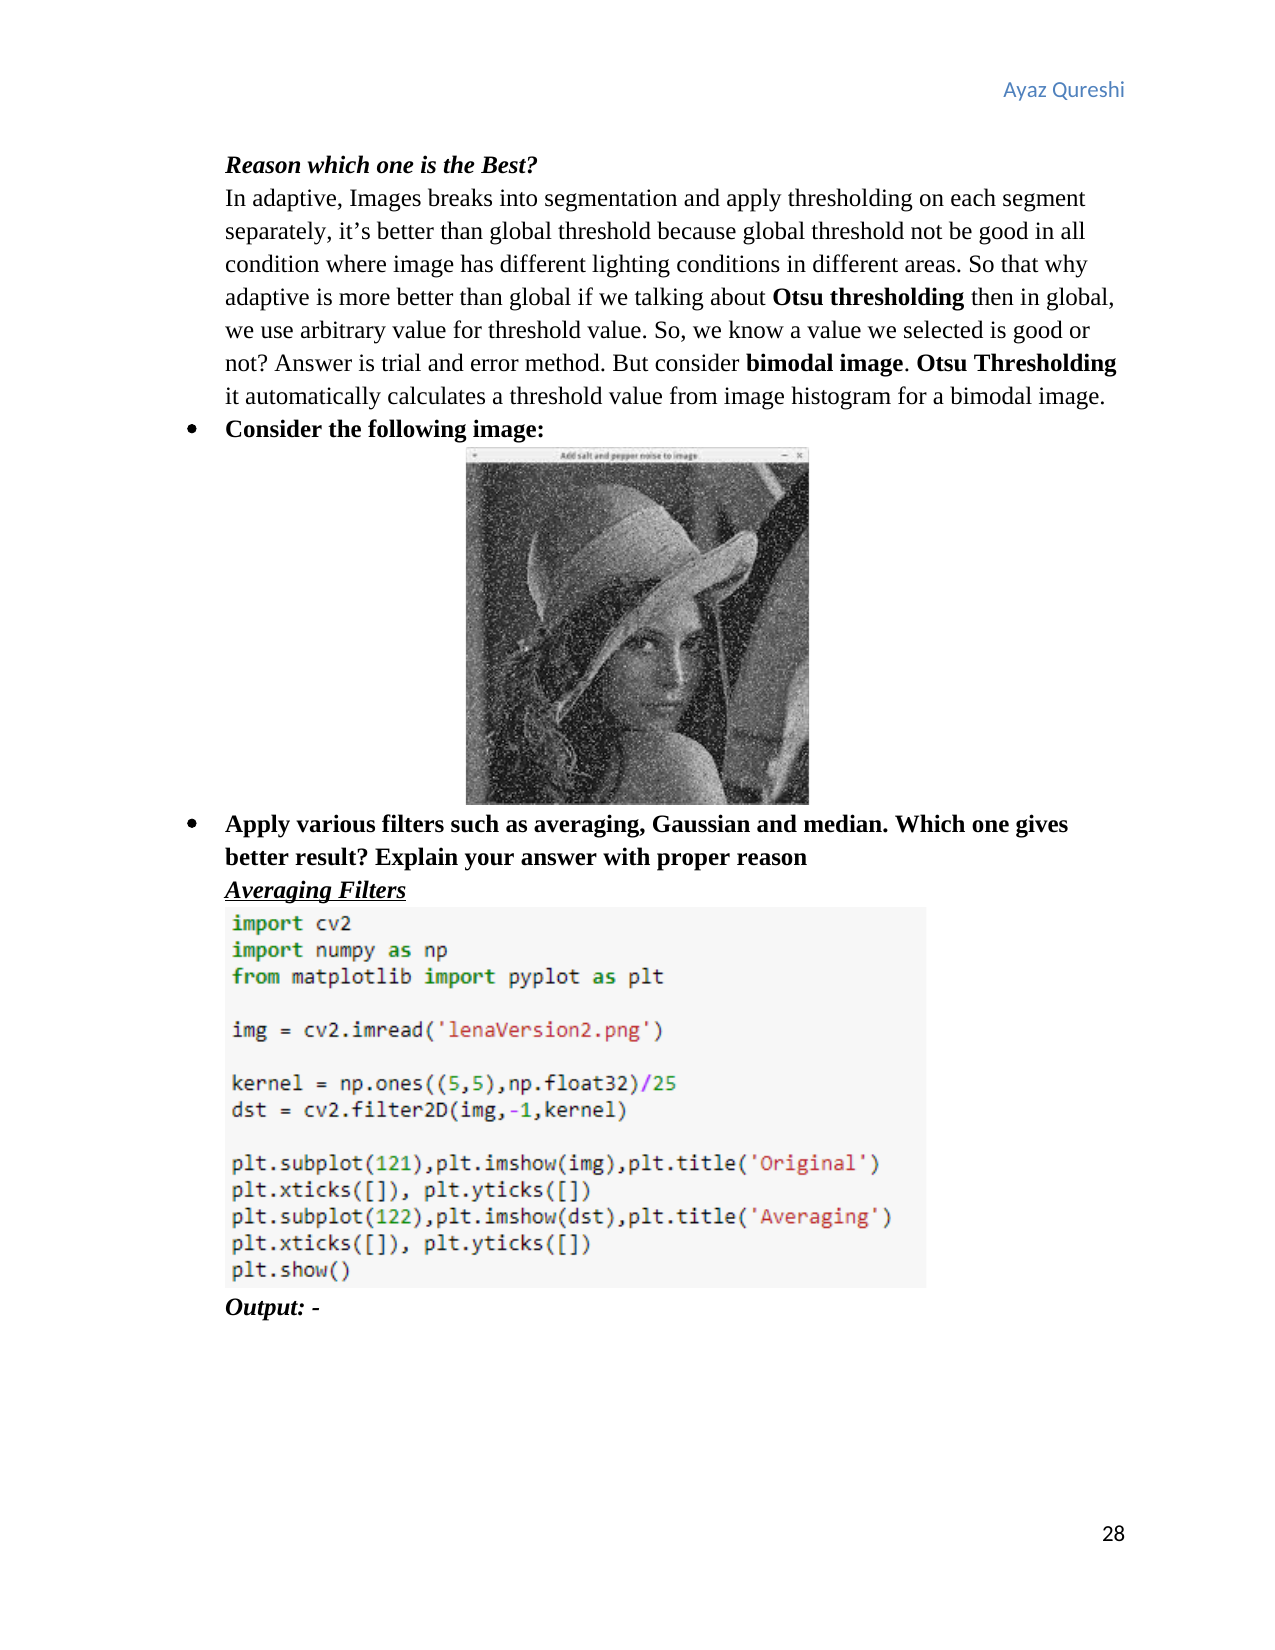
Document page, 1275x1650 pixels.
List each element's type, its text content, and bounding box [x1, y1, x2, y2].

list In adaptive, Images breaks into segmentation and apply thresholding on each segment separately, it’s better than global threshold because global threshold not be good in all condition where image has different lighting conditions in different areas. So that why adaptive is more better than global if we talking about Otsu thresholding then in global, we use arbitrary value for threshold value. So, we know a value we selected is good or not? Answer is trial and error method. But consider bimodal image. Otsu Thresholding it automatically calculates a threshold value from image histogram for a bimodal image. [225, 183, 1125, 410]
list Output: - [225, 1292, 1125, 1320]
picture [225, 907, 927, 1288]
list Reason which one is the Best? [225, 150, 1125, 179]
list Averaging Filters [225, 875, 1125, 903]
picture [465, 447, 810, 805]
list Consider the following image: [187, 414, 1125, 443]
list Apply various filters such as averaging, Gaussian and median. Which one gives better result? Explain your answer with proper reason [187, 809, 1125, 871]
